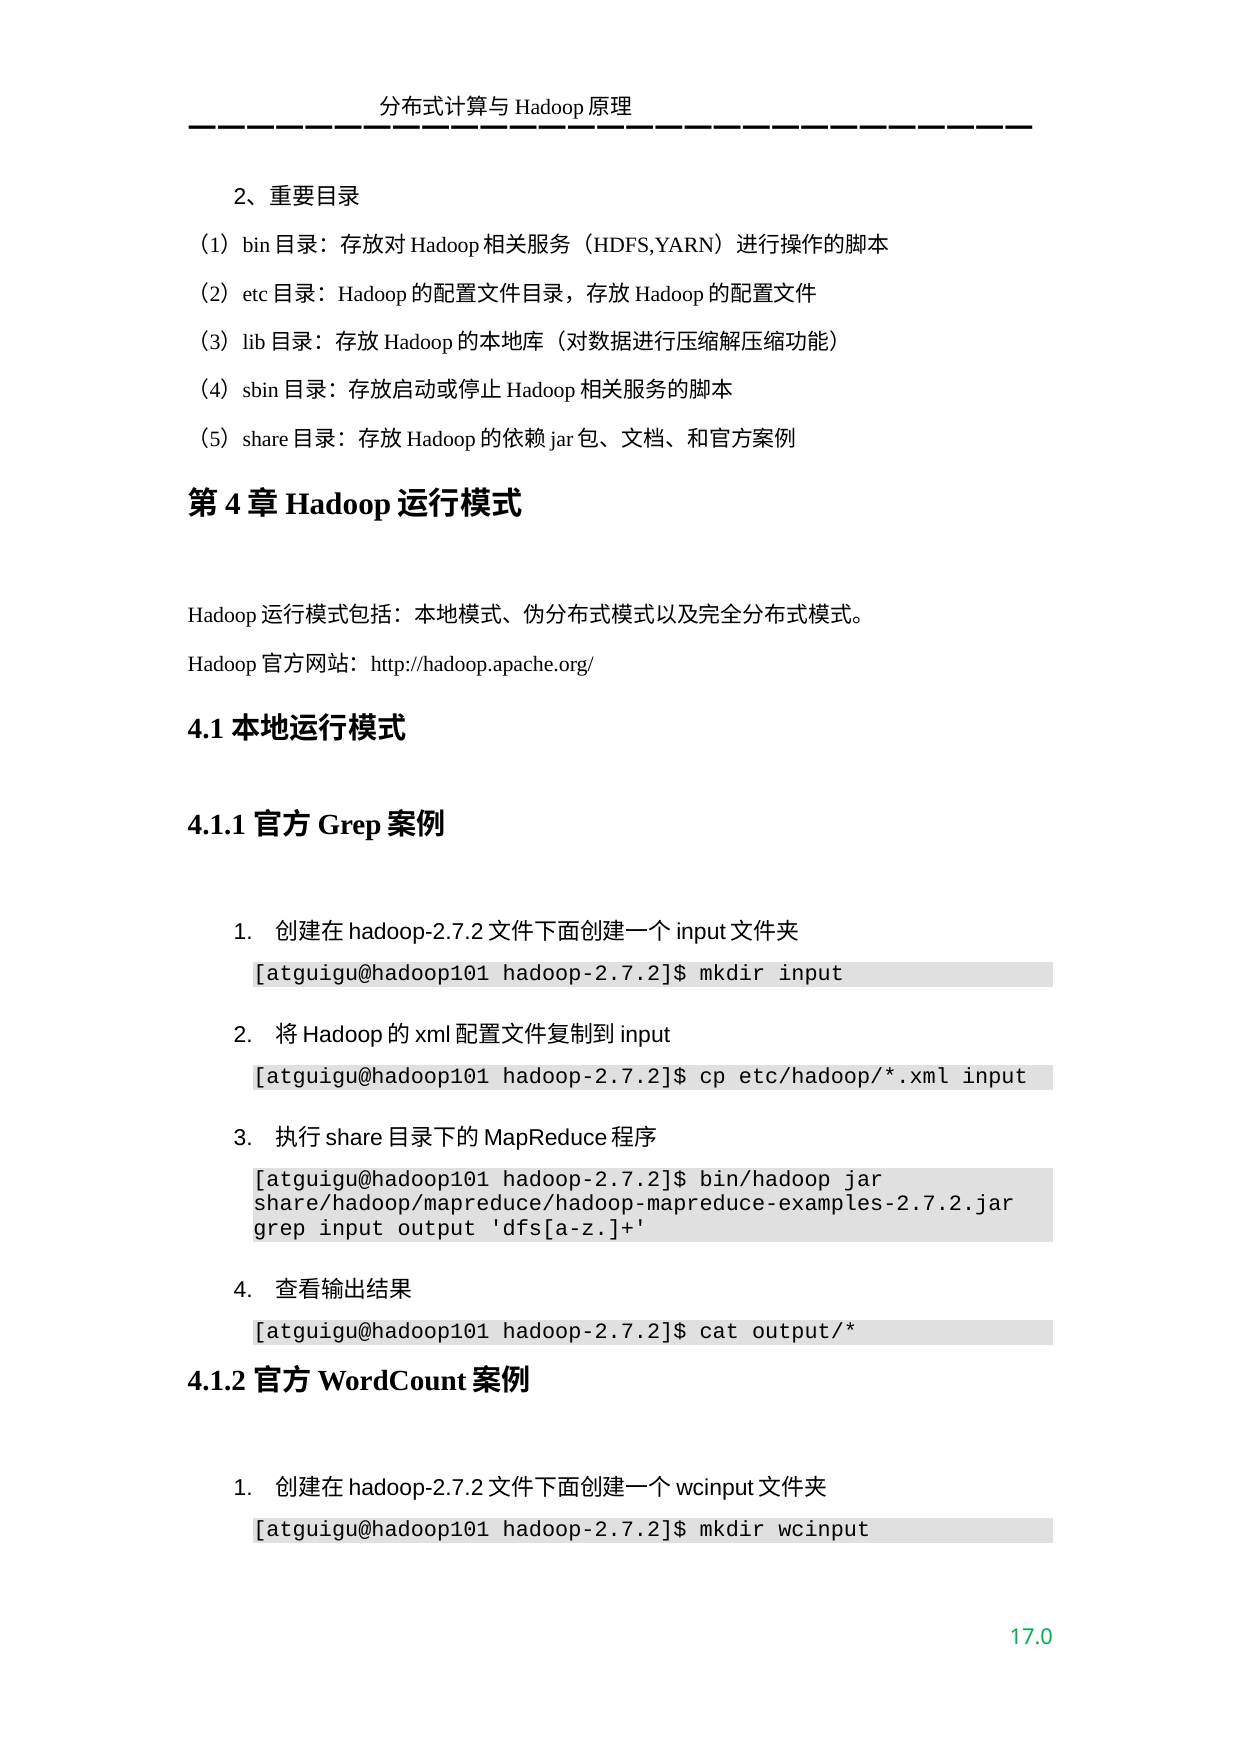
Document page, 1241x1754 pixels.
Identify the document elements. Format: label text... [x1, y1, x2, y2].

text （2）etc目录：Hadoop的配置文件目录，存放Hadoop的配置文件 [187, 275, 1053, 308]
text （4）sbin目录：存放启动或停止Hadoop相关服务的脚本 [187, 372, 1053, 404]
text （1）bin目录：存放对Hadoop相关服务（HDFS,YARN）进行操作的脚本 [187, 227, 1053, 259]
text [atguigu@hadoop101 hadoop-2.7.2]$ bin/hadoop jar [253, 1168, 1053, 1192]
subtitle 4.1.2 官方WordCount案例 [187, 1345, 1053, 1410]
text （5）share目录：存放Hadoop的依赖jar包、文档、和官方案例 [187, 420, 1053, 453]
text 1. 创建在hadoop-2.7.2文件下面创建一个wcinput文件夹 [187, 1453, 1053, 1518]
text 3. 执行share目录下的MapReduce程序 [187, 1103, 1053, 1168]
text 2. 将Hadoop的xml配置文件复制到input [187, 1000, 1053, 1065]
text [atguigu@hadoop101 hadoop-2.7.2]$ cp etc/hadoop/*.xml input [253, 1065, 1053, 1090]
text （3）lib目录：存放Hadoop的本地库（对数据进行压缩解压缩功能） [187, 324, 1053, 356]
text 1. 创建在hadoop-2.7.2文件下面创建一个input文件夹 [187, 897, 1053, 962]
subtitle 4.1 本地运行模式 [187, 693, 1053, 758]
text share/hadoop/mapreduce/hadoop-mapreduce-examples-2.7.2.jar grep input output 'dfs[a-z.]+' [253, 1192, 1053, 1242]
text [atguigu@hadoop101 hadoop-2.7.2]$ mkdir wcinput [253, 1518, 1053, 1543]
subtitle 4.1.1 官方Grep案例 [187, 789, 1053, 854]
text [atguigu@hadoop101 hadoop-2.7.2]$ mkdir input [253, 962, 1053, 987]
text 2、重要目录 [187, 162, 1053, 227]
text Hadoop官方网站：http://hadoop.apache.org/ [187, 645, 1053, 678]
text [atguigu@hadoop101 hadoop-2.7.2]$ cat output/* [253, 1320, 1053, 1345]
text 4. 查看输出结果 [187, 1255, 1053, 1320]
subtitle 第4章 Hadoop运行模式 [187, 469, 1053, 534]
text Hadoop运行模式包括：本地模式、伪分布式模式以及完全分布式模式。 [187, 597, 1053, 629]
